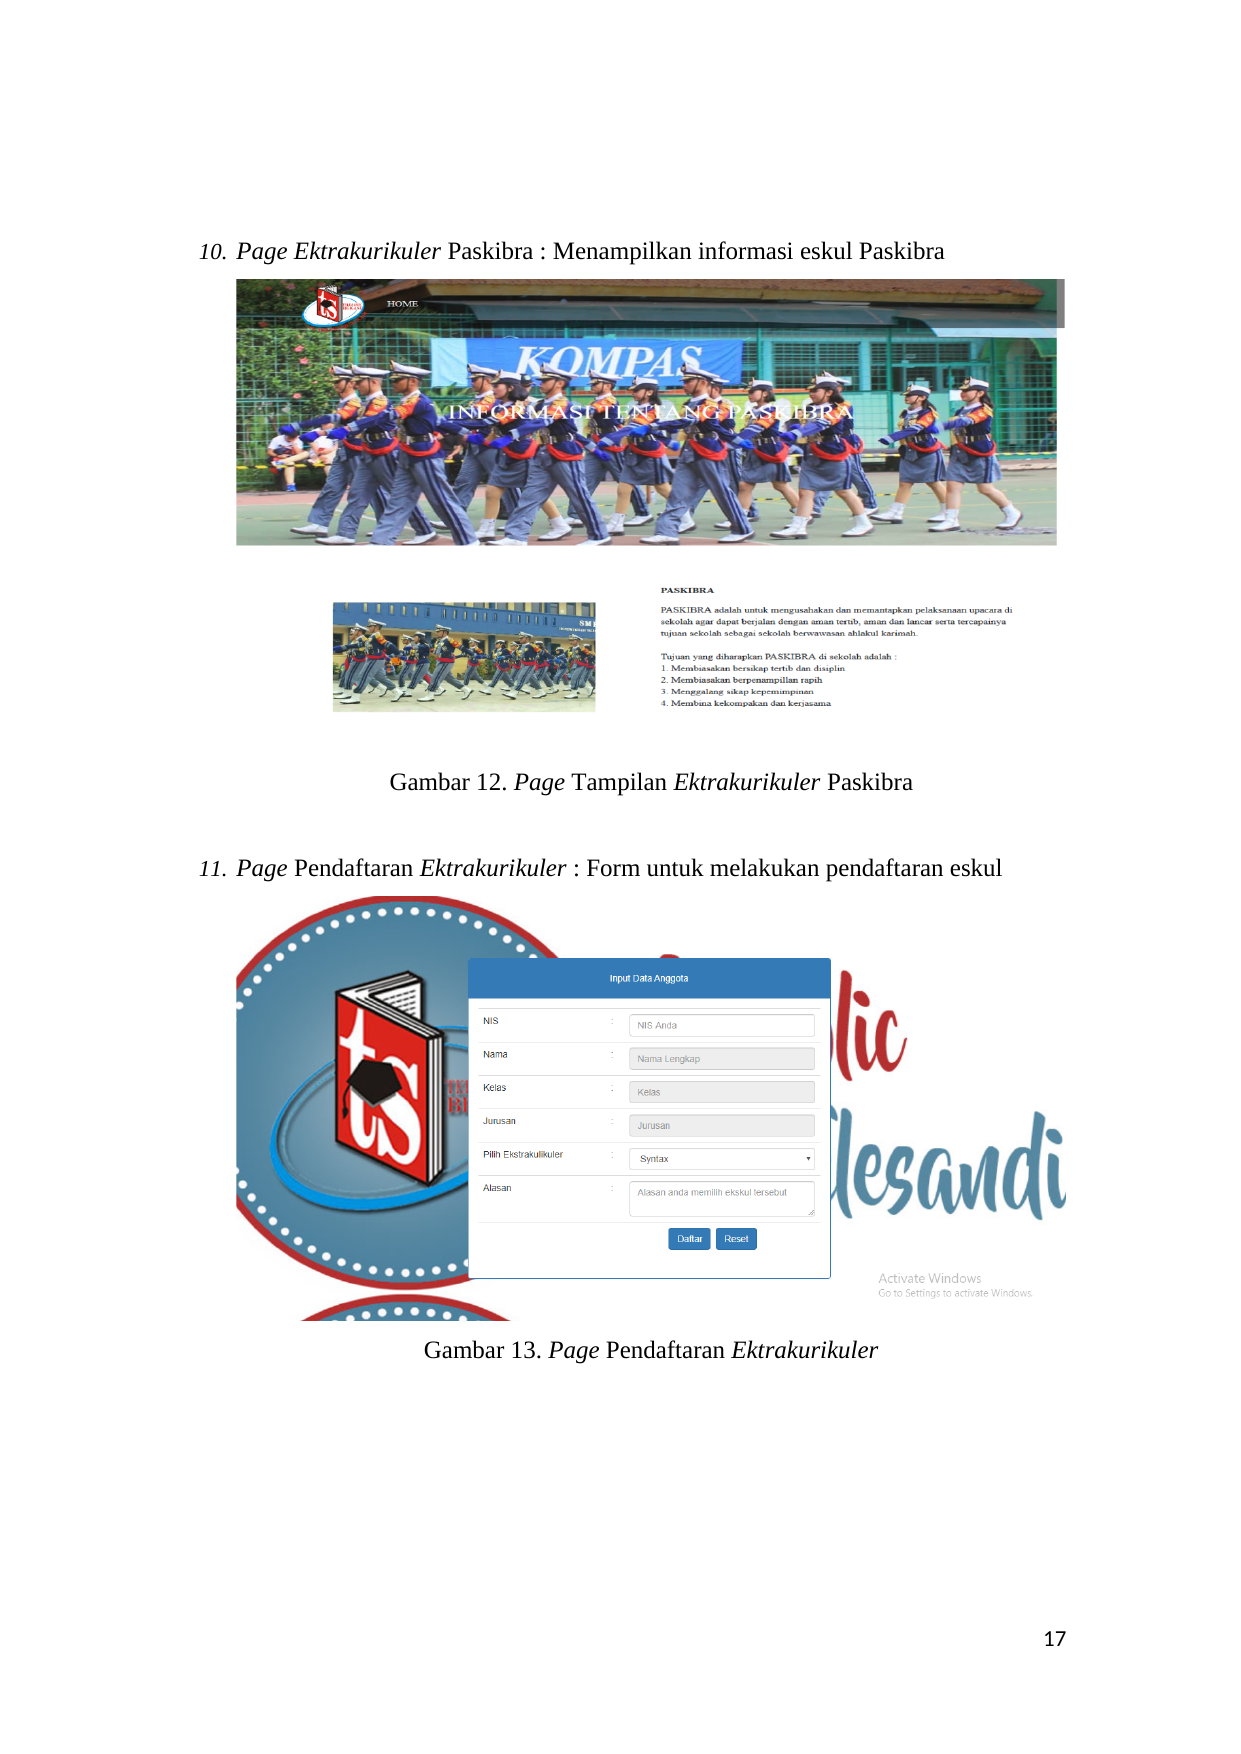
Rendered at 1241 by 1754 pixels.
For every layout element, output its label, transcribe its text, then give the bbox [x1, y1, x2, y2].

list Gambar 13. Page Pendaftaran Ektrakurikuler [236, 1335, 1066, 1364]
list Page Ektrakurikuler Paskibra : Menampilkan informasi eskul Paskibra [199, 236, 1066, 265]
list Page Pendaftaran Ektrakurikuler : Form untuk melakukan pendaftaran eskul [199, 853, 1066, 882]
picture [236, 896, 1066, 1321]
picture [236, 279, 1065, 754]
list Gambar 12. Page Tampilan Ektrakurikuler Paskibra [236, 767, 1066, 796]
